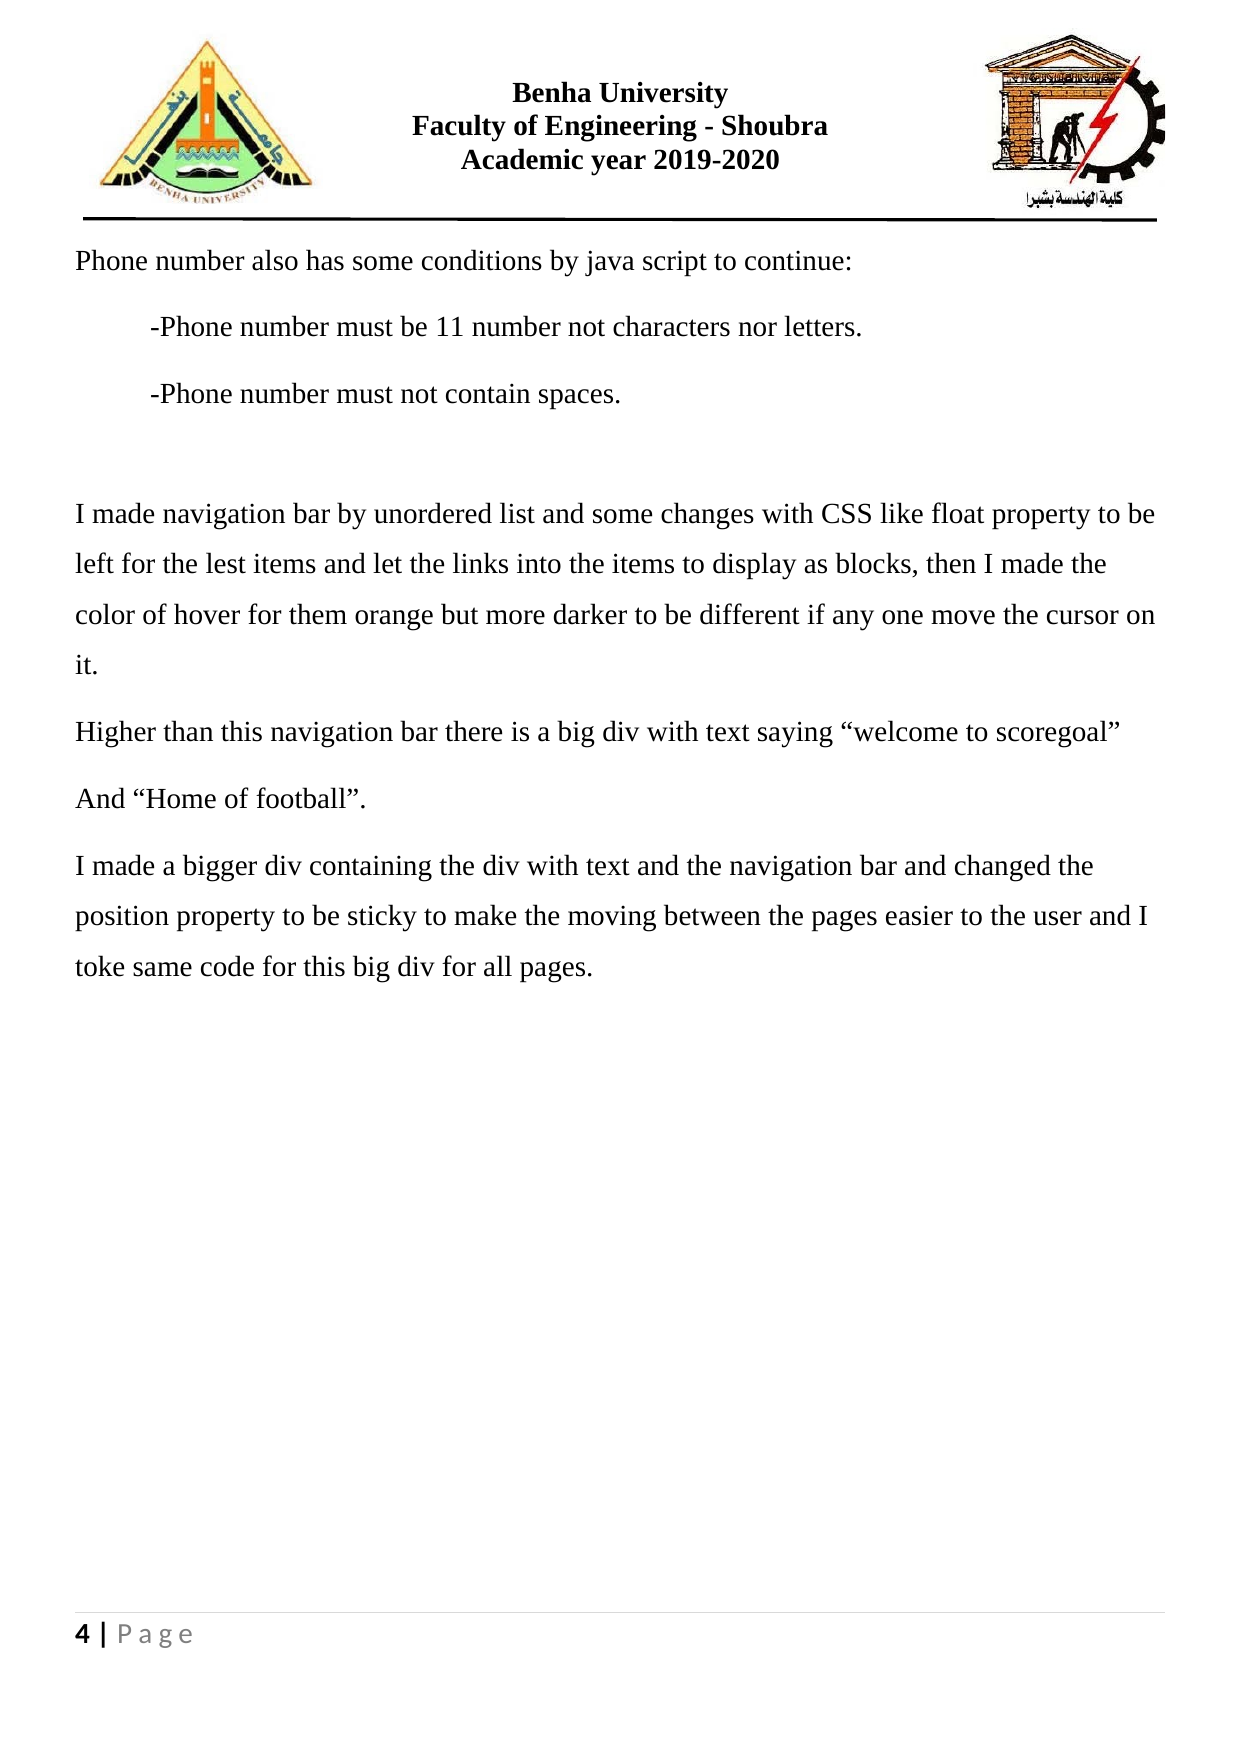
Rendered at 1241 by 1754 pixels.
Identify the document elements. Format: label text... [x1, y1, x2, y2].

picture [958, 28, 1166, 223]
text -Phone number must be 11 number not characters nor letters. [75, 309, 1165, 343]
text I made a bigger div containing the div with text and the navigation bar and changed the position property to be sticky to make the moving between the pages easier to the user and I toke same code for this big div for all pages. [75, 848, 1165, 982]
text Higher than this navigation bar there is a big div with text saying “welcome to scoregoal” [75, 714, 1165, 748]
text And “Home of football”. [75, 781, 1165, 815]
text Phone number also has some conditions by java script to continue: [75, 243, 1165, 276]
text I made navigation bar by unordered list and some changes with CSS like float property to be left for the lest items and let the links into the items to display as blocks, then I made the color of hover for them orange but more darker to be different if any one move the cursor on it. [75, 496, 1165, 681]
text -Phone number must not contain spaces. [75, 377, 1165, 410]
picture [75, 10, 335, 204]
